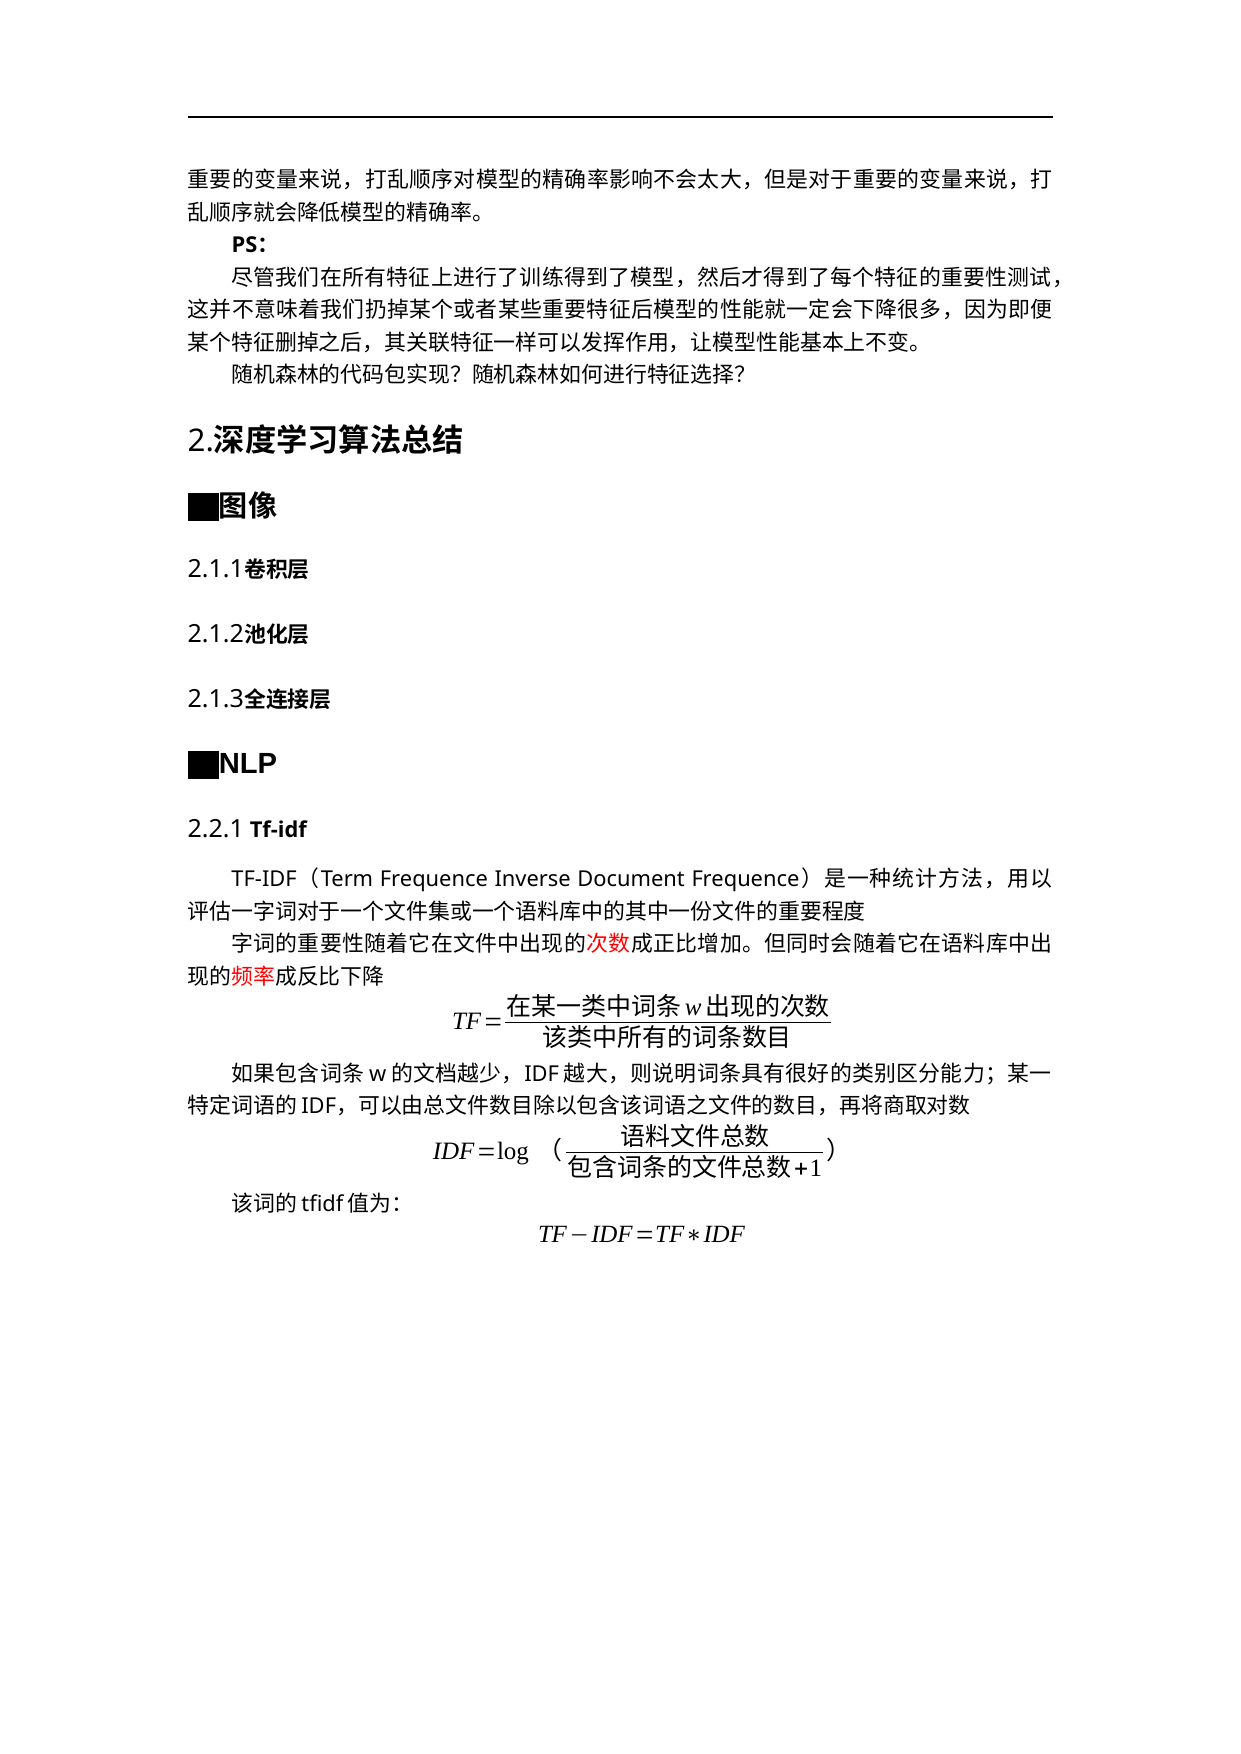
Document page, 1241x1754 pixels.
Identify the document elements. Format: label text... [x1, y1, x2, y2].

subtitle NLP [187, 731, 1053, 796]
subtitle Tf-idf [187, 796, 1053, 861]
subtitle 卷积层 [187, 536, 1053, 601]
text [187, 162, 1053, 227]
text TF-IDF（Term Frequence Inverse Document Frequence）是一种统计方法，用以评估一字词对于一个文件集或一个语料库中的其中一份文件的重要程度 [187, 861, 1053, 926]
subtitle 图像 [187, 471, 1053, 536]
subtitle 池化层 [187, 601, 1053, 666]
text 如果包含词条w的文档越少，IDF越大，则说明词条具有很好的类别区分能力；某一特定词语的IDF，可以由总文件数目除以包含该词语之文件的数目，再将商取对数 [187, 1056, 1053, 1121]
subtitle 深度学习算法总结 [187, 406, 1053, 471]
text 尽管我们在所有特征上进行了训练得到了模型，然后才得到了每个特征的重要性测试，这并不意味着我们扔掉某个或者某些重要特征后模型的性能就一定会下降很多，因为即便某个特征删掉之后，其关联特征一样可以发挥作用，让模型性能基本上不变。 [187, 259, 1053, 357]
subtitle 全连接层 [187, 666, 1053, 731]
text 该词的tfidf值为： [187, 1186, 1053, 1218]
text 字词的重要性随着它在文件中出现的次数成正比增加。但同时会随着它在语料库中出现的频率成反比下降 [187, 926, 1053, 991]
text 随机森林的代码包实现？随机森林如何进行特征选择？ [187, 357, 1053, 389]
text PS： [187, 227, 1053, 259]
